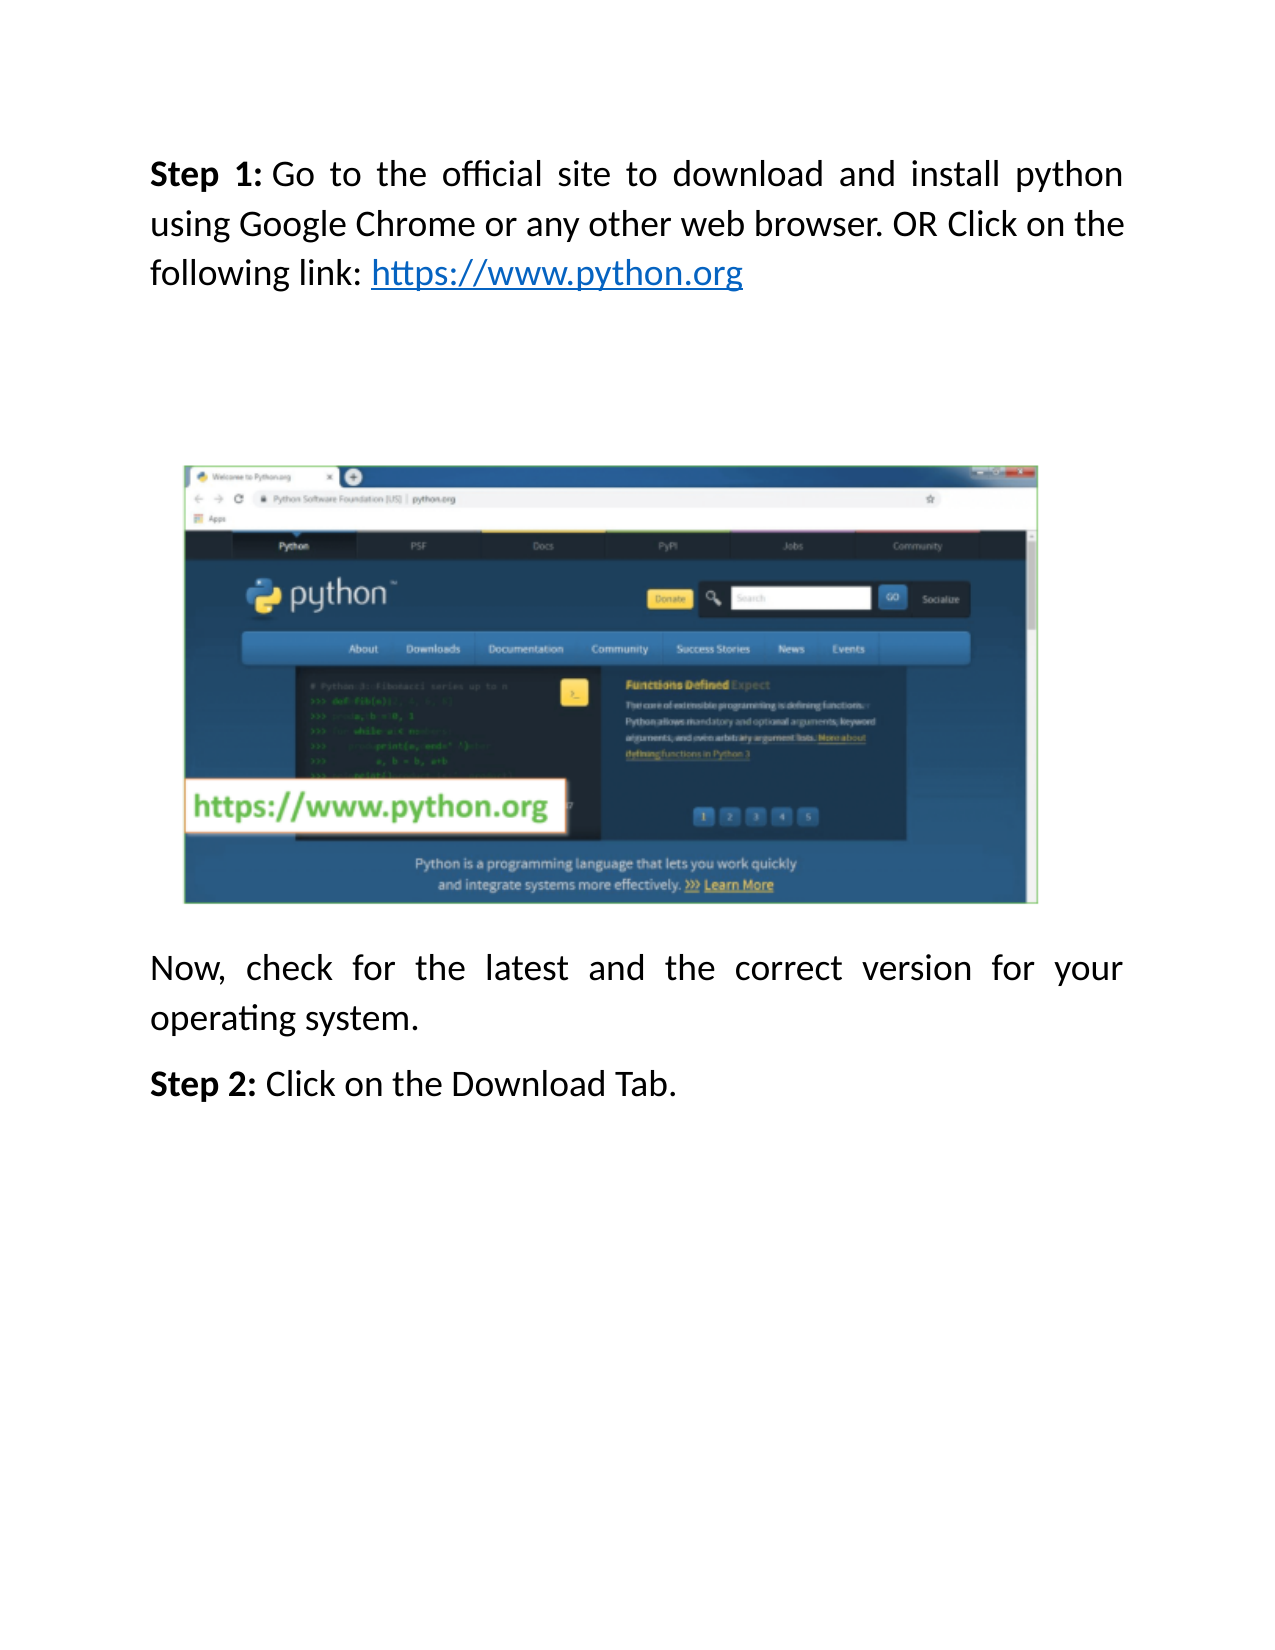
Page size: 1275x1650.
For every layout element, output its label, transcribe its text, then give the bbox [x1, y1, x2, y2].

text Step 1: Go to the official site to download and install python using Google Chrome or any other web browser. OR Click on the following link: https://www.python.org [150, 150, 1125, 295]
text Now, check for the latest and the correct version for your operating system. [150, 944, 1125, 1040]
text Step 2: Click on the Download Tab. [150, 1060, 1125, 1106]
picture [150, 447, 1100, 926]
